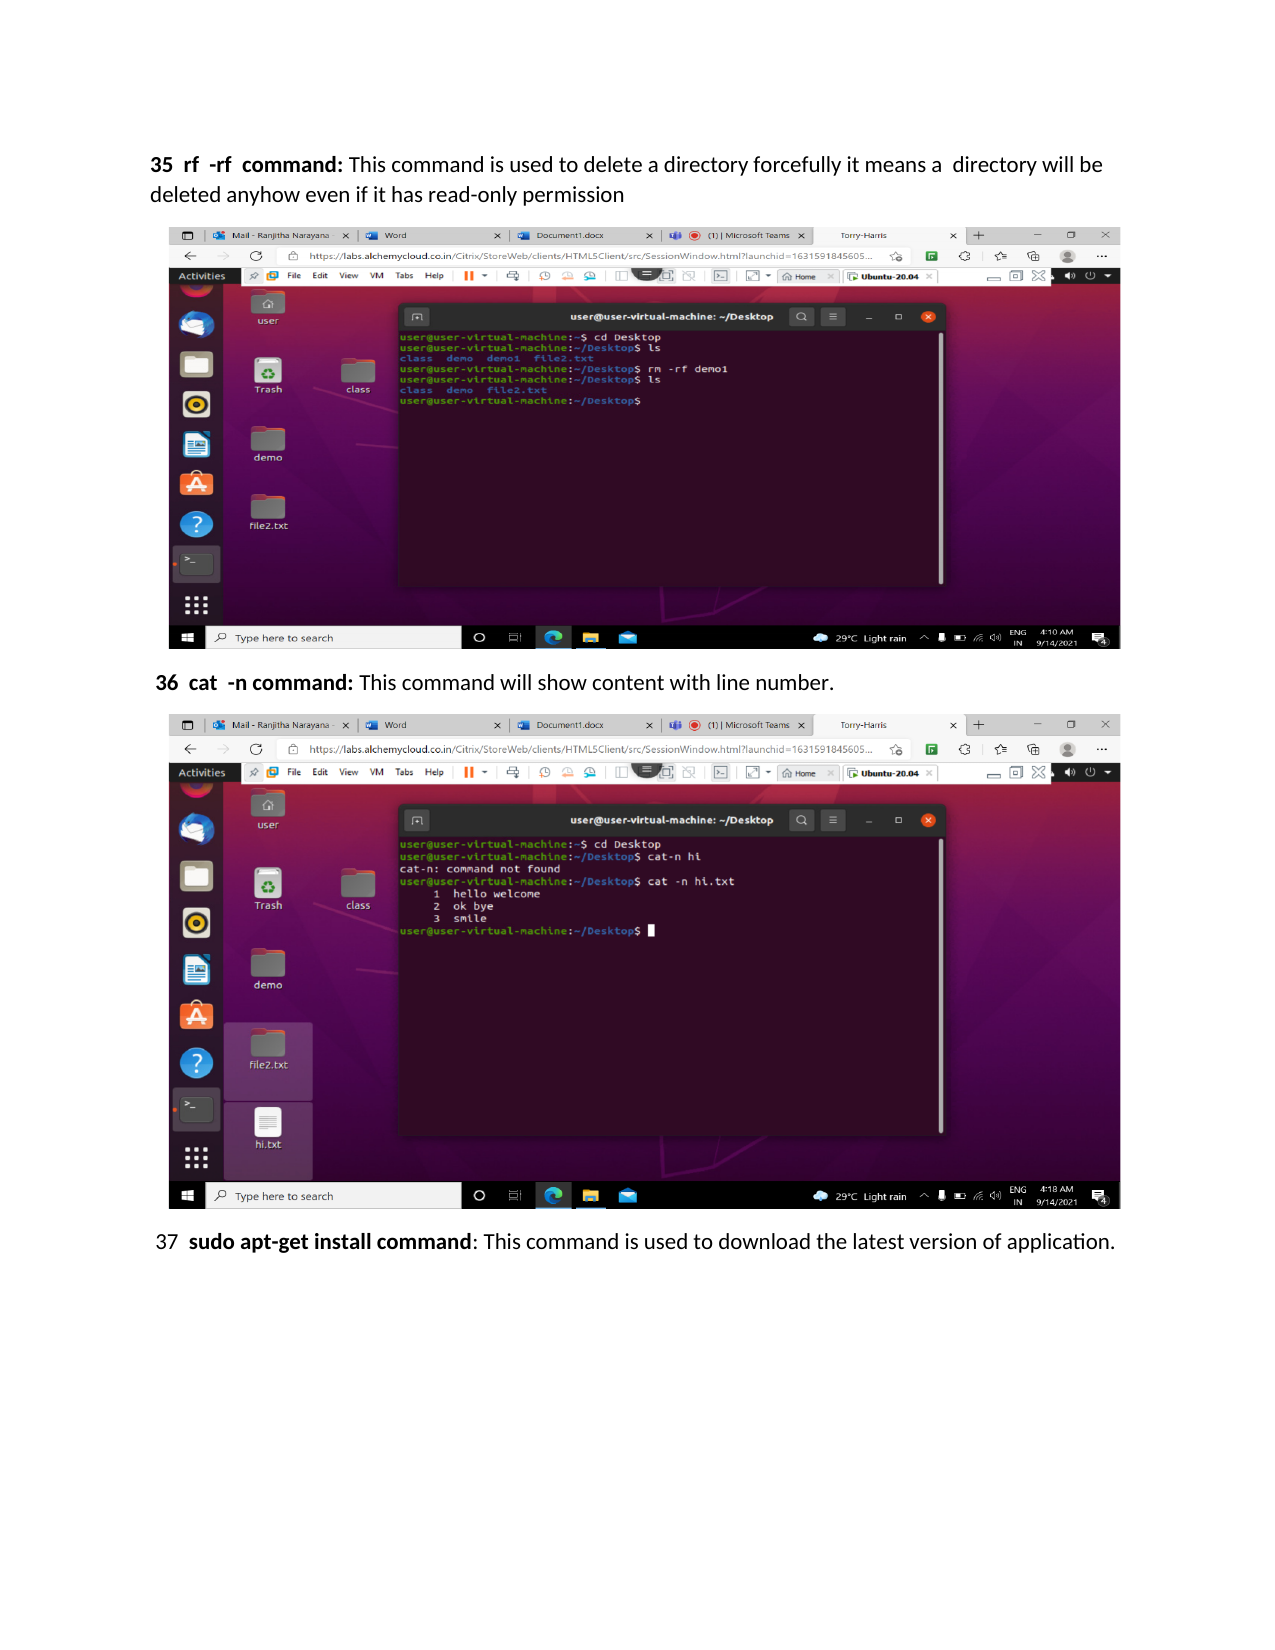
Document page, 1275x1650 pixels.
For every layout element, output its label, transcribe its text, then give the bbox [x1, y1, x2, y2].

text 36 cat -n command: This command will show content with line number. [150, 668, 1125, 696]
text 35 rf -rf command: This command is used to delete a directory forcefully it means a directory will be deleted anyhow even if it has read-only permission [150, 150, 1125, 208]
text 37 sudo apt-get install command: This command is used to download the latest version of application. [150, 1227, 1125, 1255]
